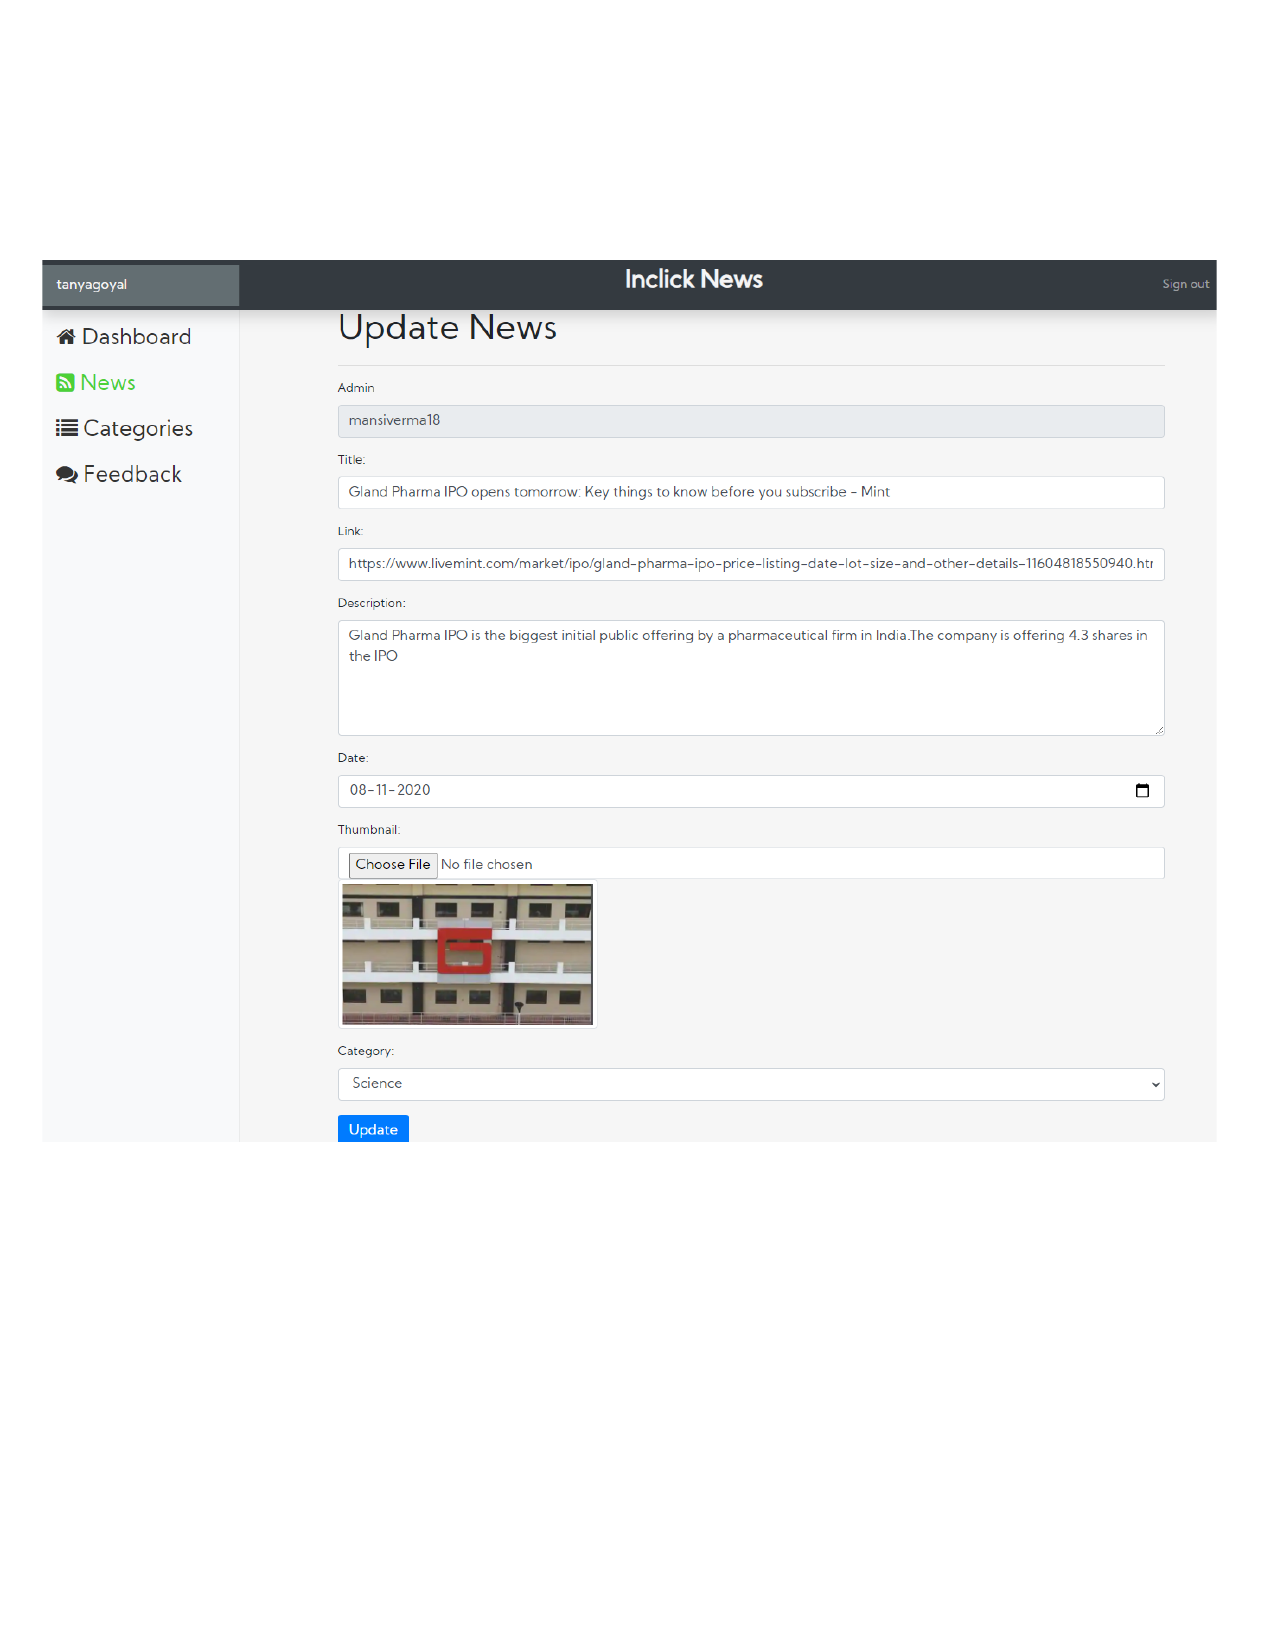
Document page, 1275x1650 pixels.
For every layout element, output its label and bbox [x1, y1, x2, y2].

picture [42, 260, 1216, 1142]
